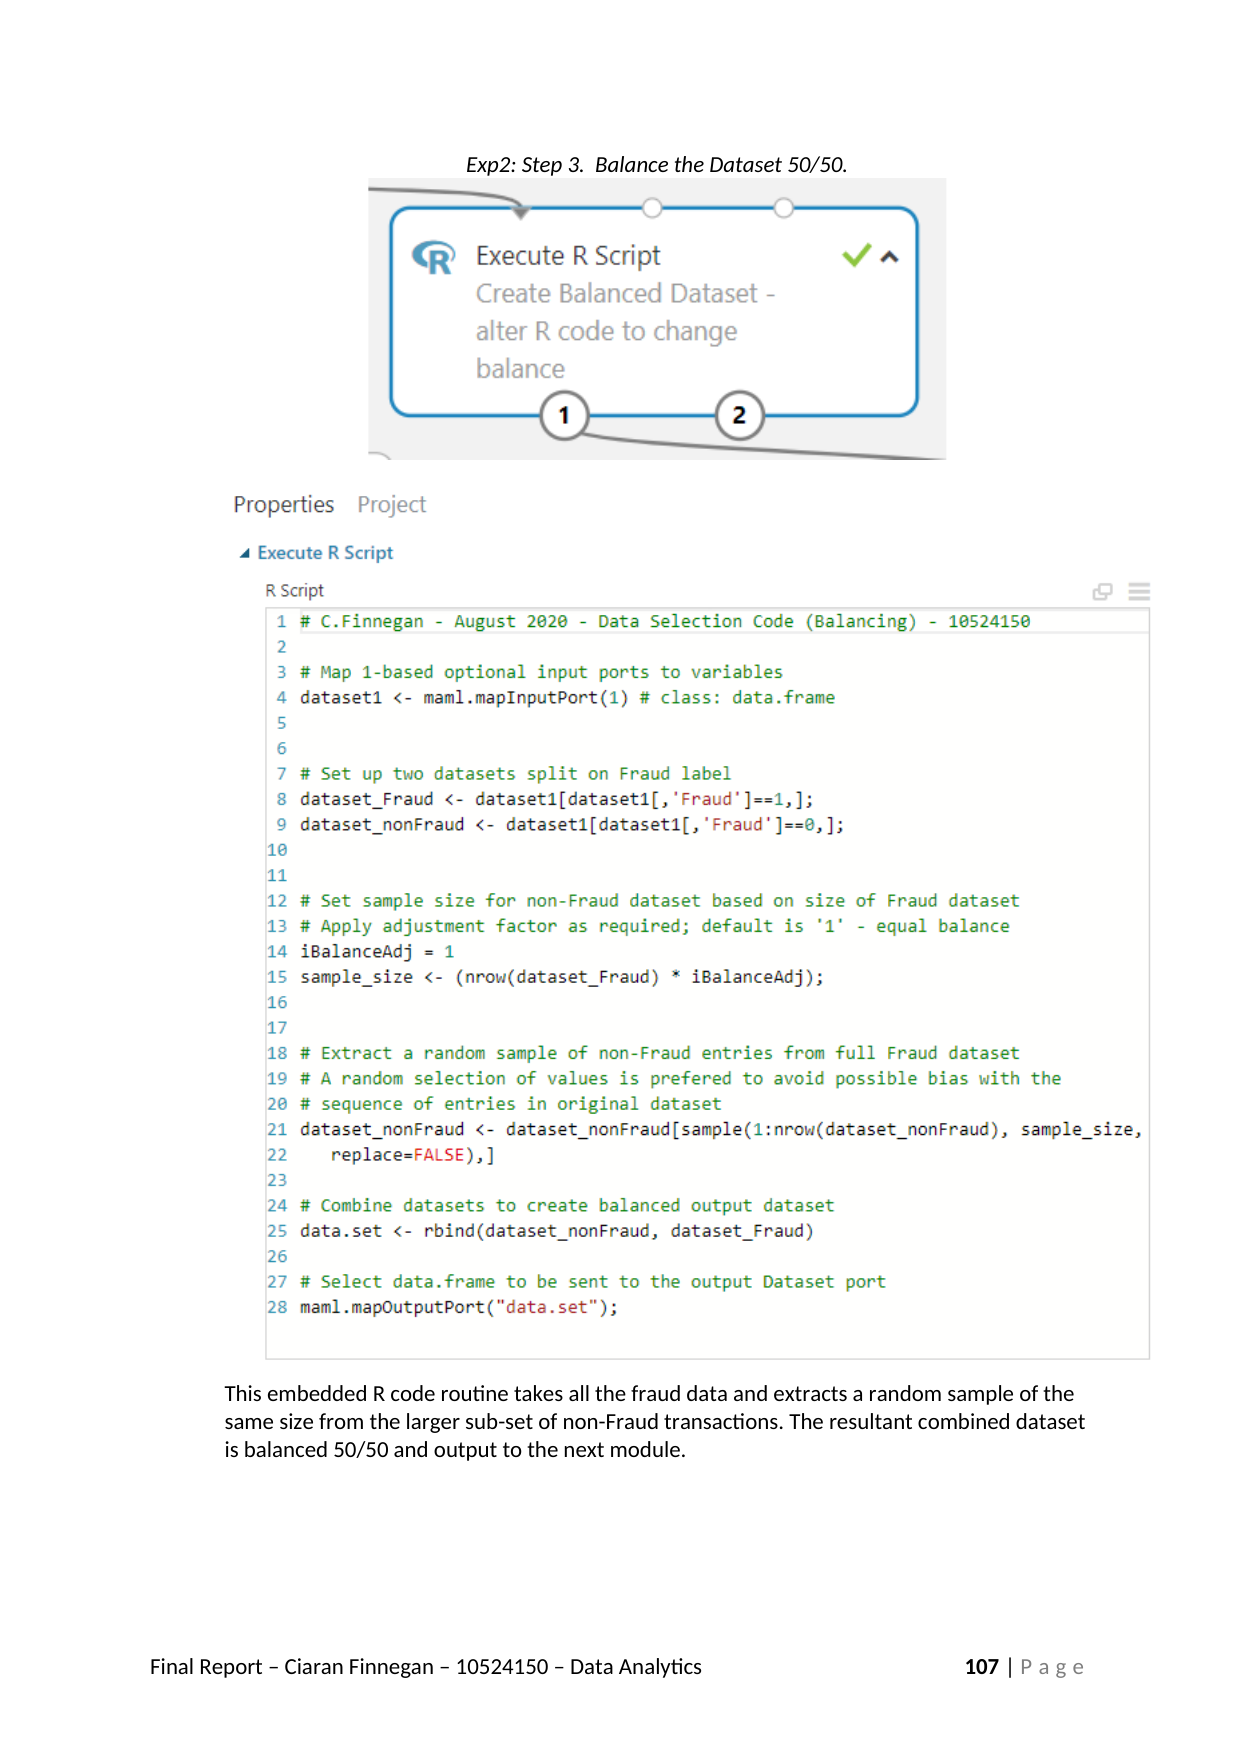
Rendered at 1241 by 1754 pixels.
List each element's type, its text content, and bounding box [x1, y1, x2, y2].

picture [368, 178, 947, 460]
picture [224, 487, 1165, 1380]
text This embedded R code routine takes all the fraud data and extracts a random sample of the same size from the larger sub-set of non-Fraud transactions. The resultant combined dataset is balanced 50/50 and output to the next module. [224, 1380, 1090, 1463]
